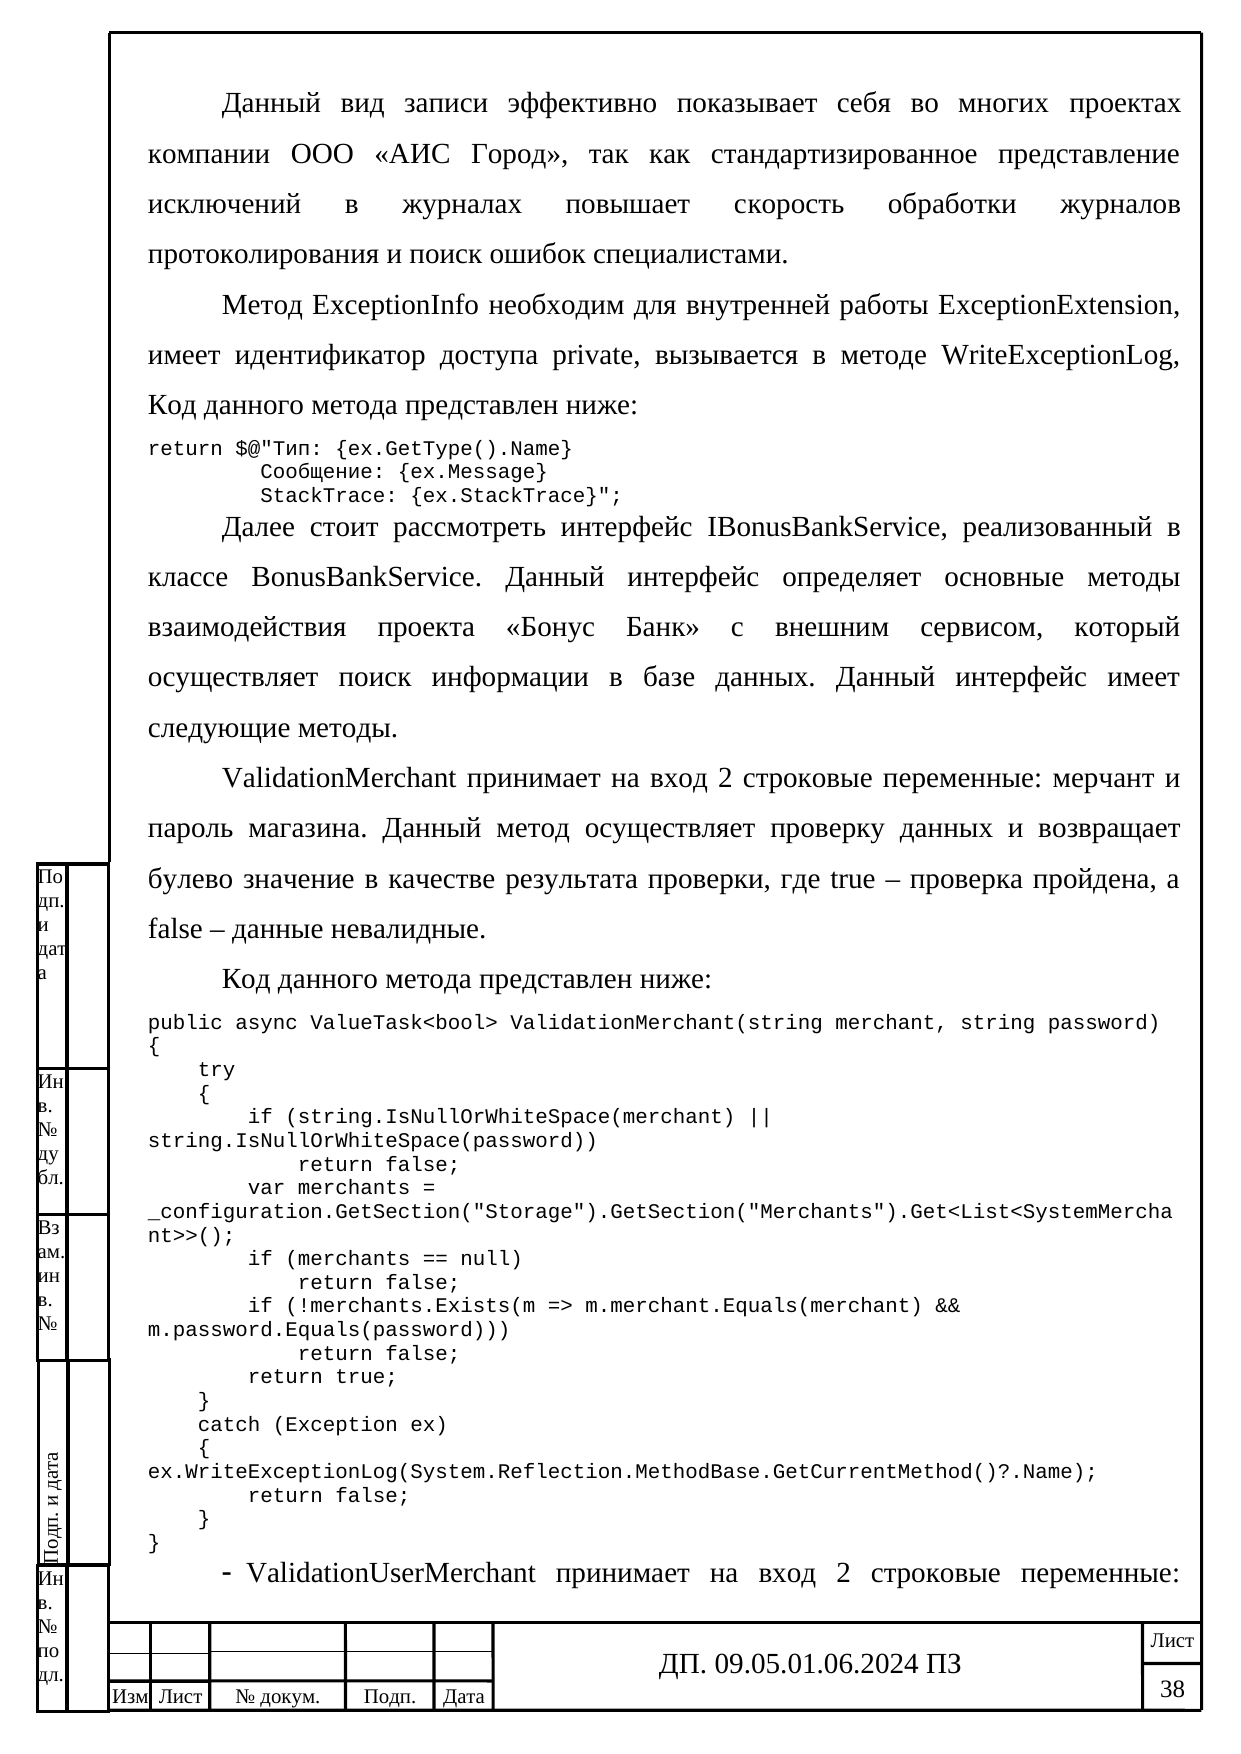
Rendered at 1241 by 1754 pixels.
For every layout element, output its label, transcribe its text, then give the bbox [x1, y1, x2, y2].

text } [148, 1390, 1181, 1414]
text ex.WriteExceptionLog(System.Reflection.MethodBase.GetCurrentMethod()?.Name); [148, 1461, 1181, 1485]
text { [148, 1083, 1181, 1106]
text Код данного метода представлен ниже: [148, 961, 1181, 995]
text return false; [148, 1343, 1181, 1366]
text return false; [148, 1154, 1181, 1177]
text { [148, 1437, 1181, 1461]
text var merchants = _configuration.GetSection("Storage").GetSection("Merchants").Get<List<SystemMerchant>>(); [148, 1177, 1181, 1248]
text if (merchants == null) [148, 1248, 1181, 1272]
text } [148, 1532, 1181, 1556]
text return false; [148, 1485, 1181, 1508]
text Далее стоит рассмотреть интерфейс IBonusBankService, реализованный в классе BonusBankService. Данный интерфейс определяет основные методы взаимодействия проекта «Бонус Банк» с внешним сервисом, который осуществляет поиск информации в базе данных. Данный интерфейс имеет следующие методы. [148, 509, 1181, 743]
text public async ValueTask<bool> ValidationMerchant(string merchant, string password) [148, 1012, 1181, 1035]
text { [148, 1035, 1181, 1059]
text StackTrace: {ex.StackTrace}"; [148, 485, 1181, 509]
text return true; [148, 1366, 1181, 1390]
text if (!merchants.Exists(m => m.merchant.Equals(merchant) && m.password.Equals(password))) [148, 1296, 1181, 1343]
text Данный вид записи эффективно показывает себя во многих проектах компании ООО «АИС Город», так как стандартизированное представление исключений в журналах повышает скорость обработки журналов протоколирования и поиск ошибок специалистами. [148, 86, 1181, 270]
text return $@"Тип: {ex.GetType().Name} [148, 438, 1181, 461]
text catch (Exception ex) [148, 1414, 1181, 1437]
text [148, 1556, 1181, 1589]
text ValidationMerchant принимает на вход 2 строковые переменные: мерчант и пароль магазина. Данный метод осуществляет проверку данных и возвращает булево значение в качестве результата проверки, где true – проверка пройдена, а false – данные невалидные. [148, 760, 1181, 945]
text try [148, 1059, 1181, 1083]
text Метод ExceptionInfo необходим для внутренней работы ExceptionExtension, имеет идентификатор доступа private, вызывается в методе WriteExceptionLog, Код данного метода представлен ниже: [148, 287, 1181, 421]
text } [148, 1508, 1181, 1532]
text return false; [148, 1272, 1181, 1296]
text Сообщение: {ex.Message} [148, 461, 1181, 485]
text if (string.IsNullOrWhiteSpace(merchant) || string.IsNullOrWhiteSpace(password)) [148, 1106, 1181, 1154]
